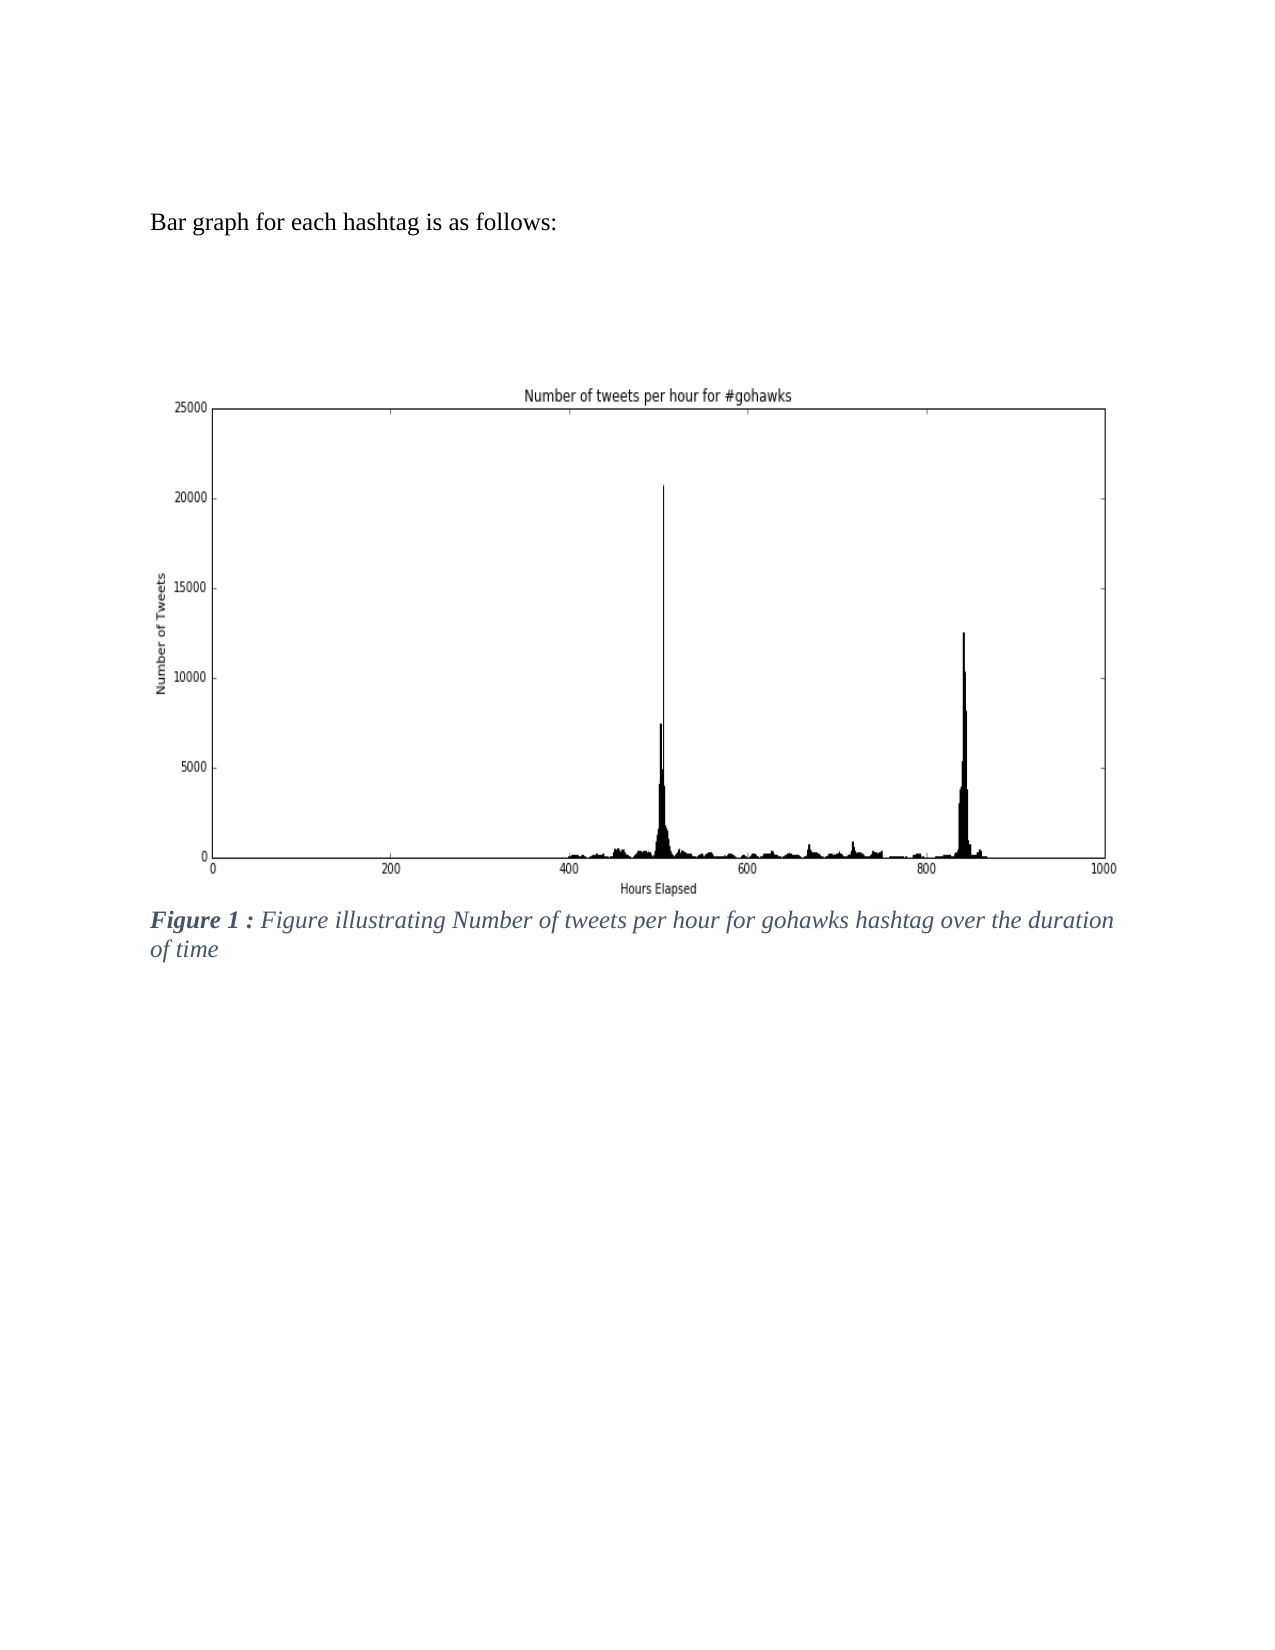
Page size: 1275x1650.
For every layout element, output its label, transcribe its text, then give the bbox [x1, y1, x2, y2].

picture [150, 380, 1125, 906]
text Figure 1 : Figure illustrating Number of tweets per hour for gohawks hashtag over the duration of time [150, 906, 1125, 963]
text Bar graph for each hashtag is as follows: [150, 207, 1125, 236]
